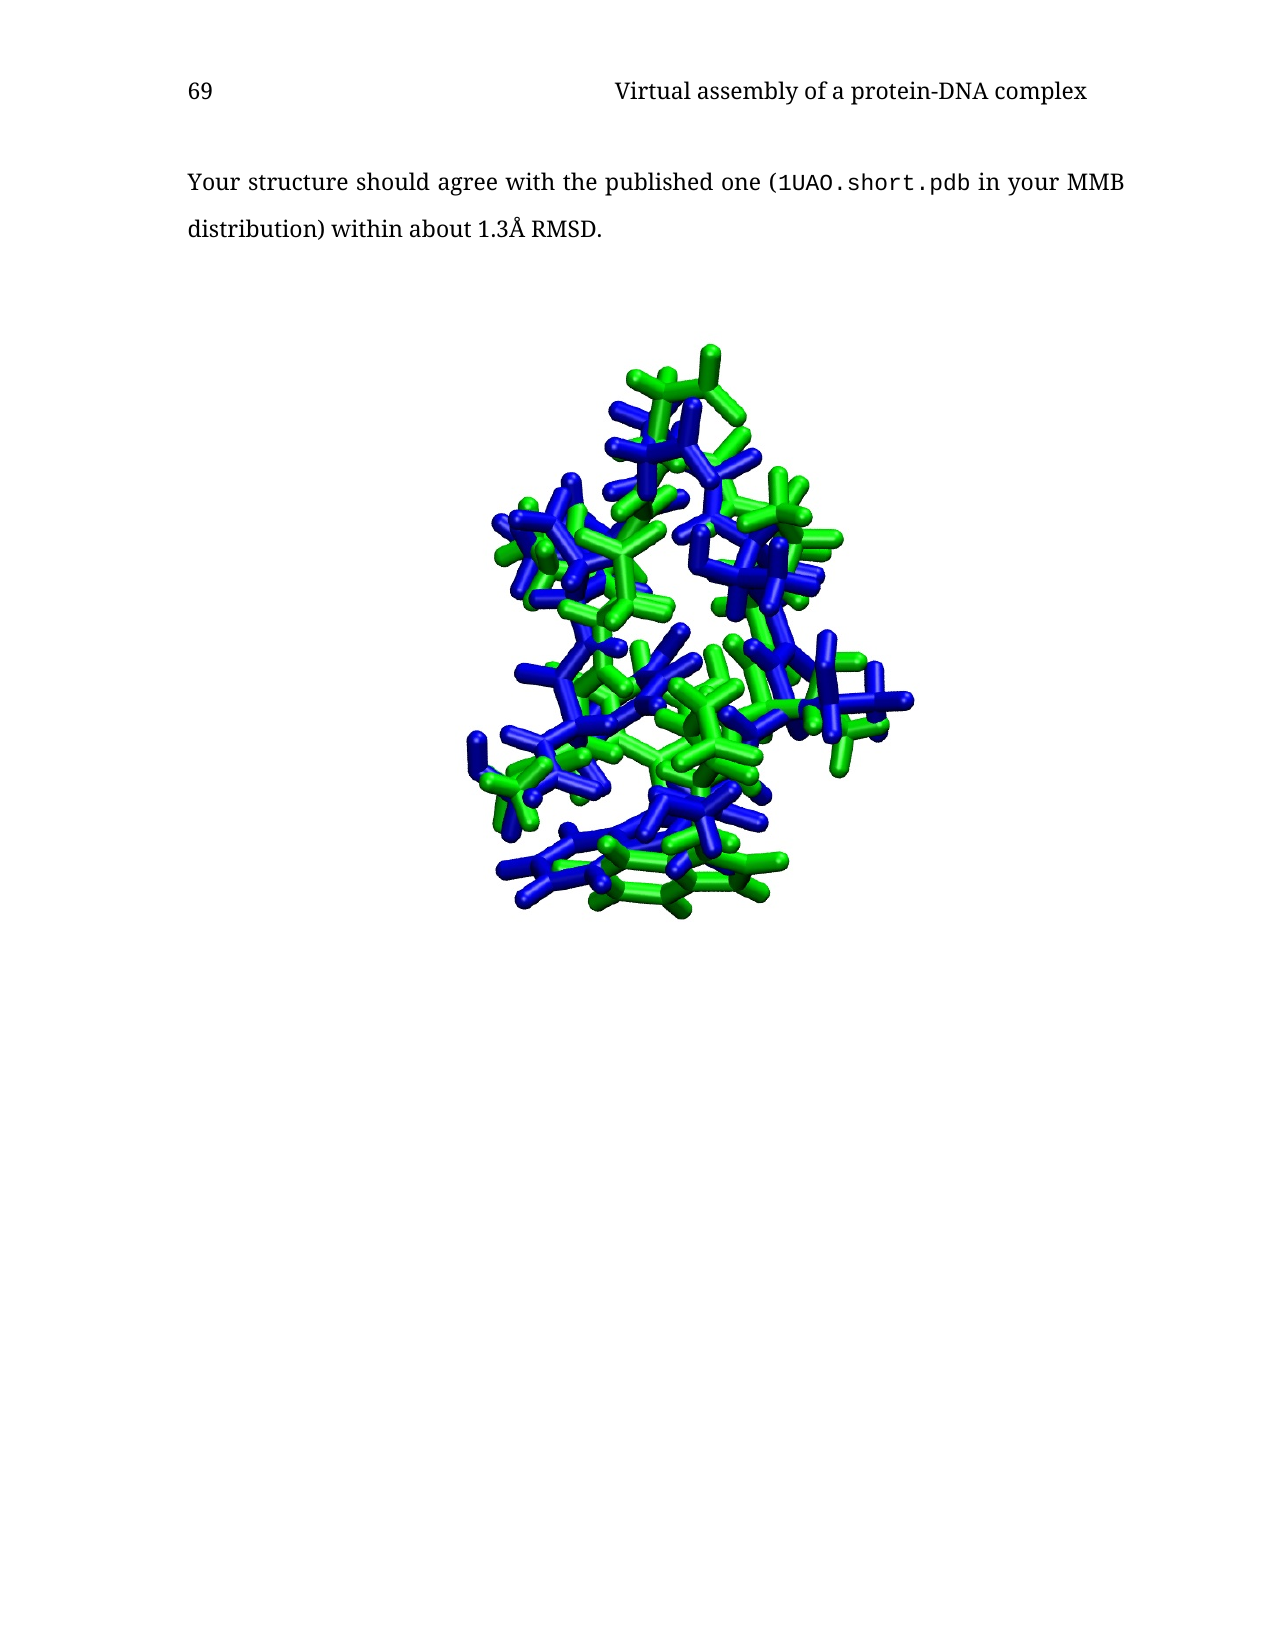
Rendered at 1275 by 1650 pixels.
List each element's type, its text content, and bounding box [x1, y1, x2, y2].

text Your structure should agree with the published one (1UAO.short.pdb in your MMB distribution) within about 1.3Å RMSD. [187, 166, 1125, 244]
picture [187, 260, 1124, 1066]
